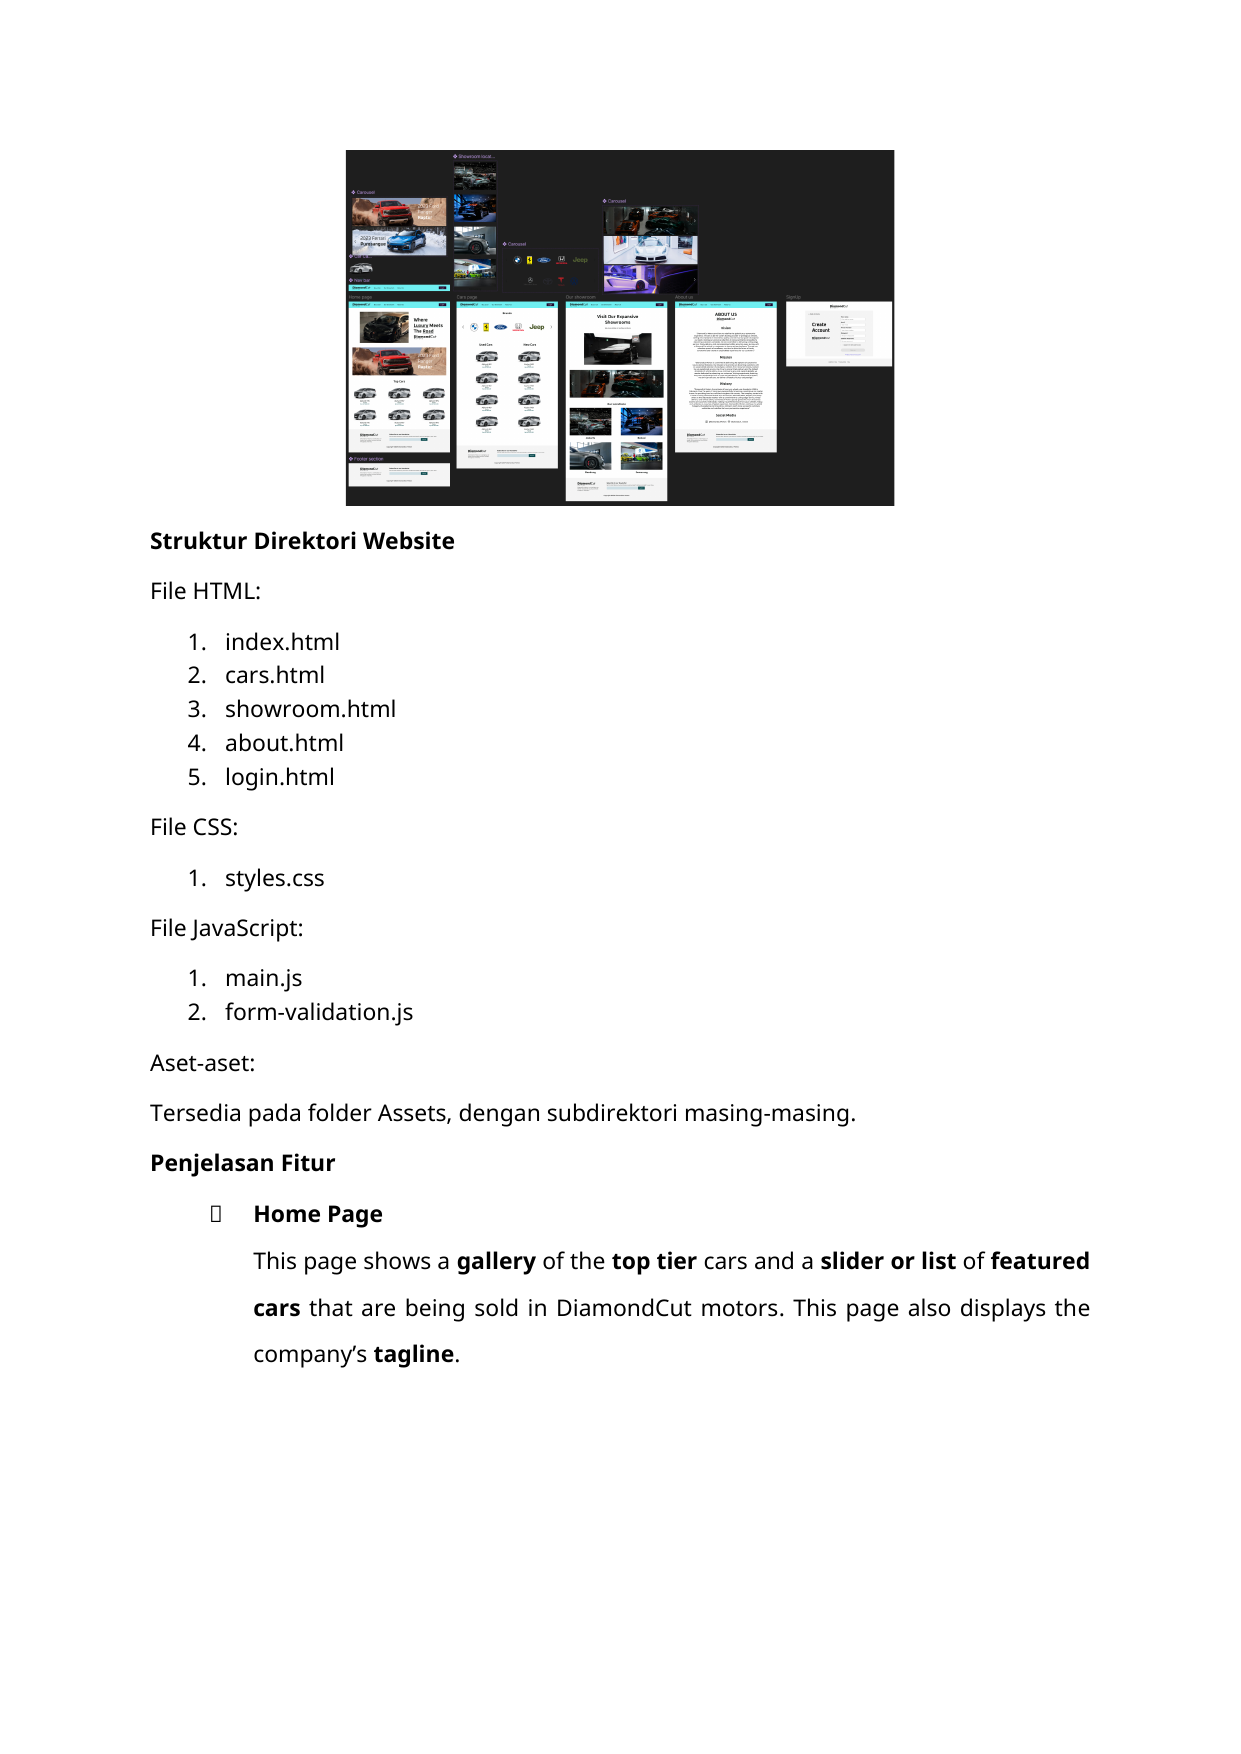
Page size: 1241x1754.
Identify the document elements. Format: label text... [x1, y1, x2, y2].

text Tersedia pada folder Assets, dengan subdirektori masing-masing. [150, 1097, 1090, 1128]
list main.js [187, 962, 1090, 993]
list showroom.html [187, 693, 1090, 724]
text File CSS: [150, 811, 1090, 842]
list Home Page [209, 1198, 1090, 1229]
list index.html [187, 626, 1090, 657]
text Aset-aset: [150, 1046, 1090, 1078]
picture [345, 150, 895, 506]
list about.html [187, 727, 1090, 758]
list login.html [187, 761, 1090, 792]
list styles.css [187, 861, 1090, 893]
text File HTML: [150, 575, 1090, 606]
list cars.html [187, 659, 1090, 691]
text File JavaScript: [150, 912, 1090, 943]
list form-validation.js [187, 996, 1090, 1027]
list This page shows a gallery of the top tier cars and a slider or list of featured cars that are being sold in DiamondCut motors. This page also displays the company’s tagline. [253, 1244, 1090, 1369]
text Struktur Direktori Website [150, 525, 1090, 556]
text Penjelasan Fitur [150, 1147, 1090, 1178]
